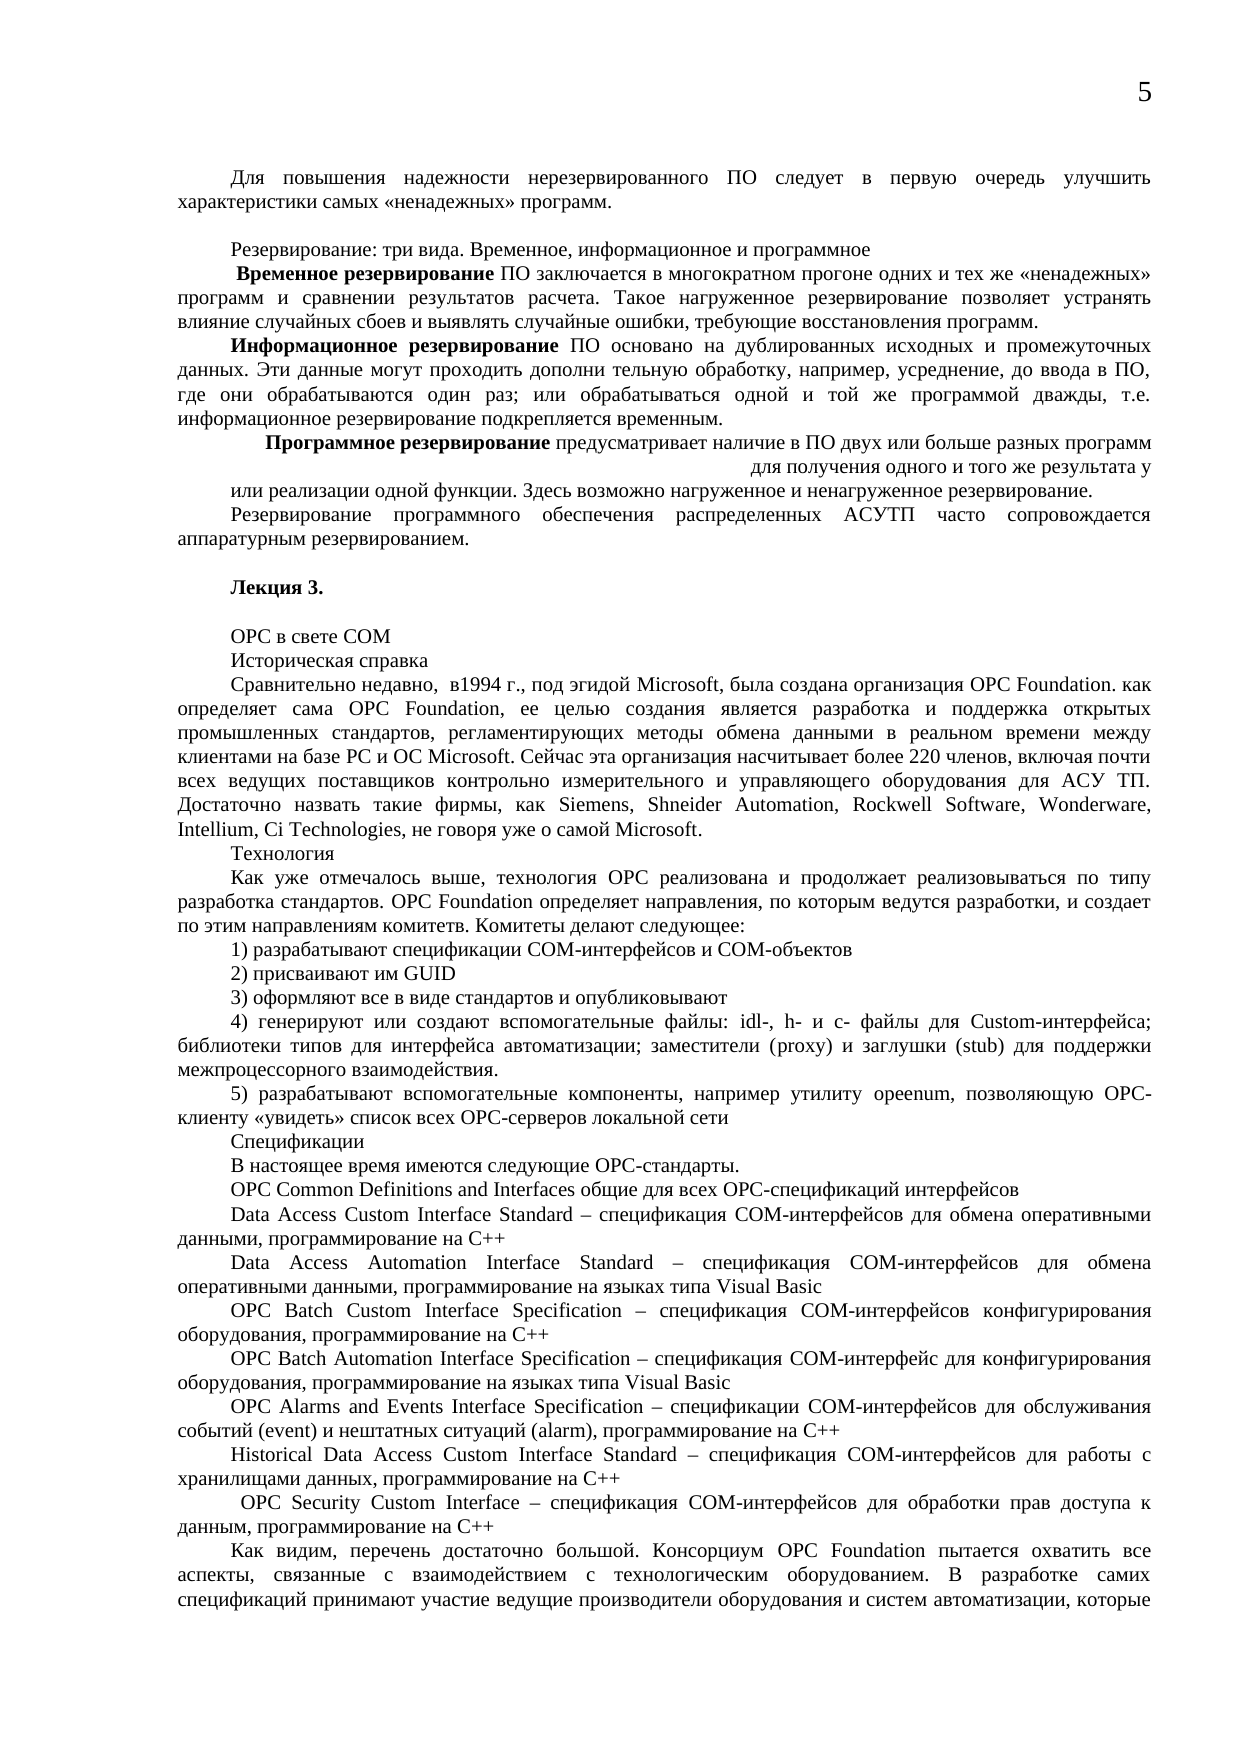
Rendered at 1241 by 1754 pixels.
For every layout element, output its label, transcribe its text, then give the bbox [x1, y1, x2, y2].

text В настоящее время имеются следующие OPC-стандарты. [177, 1153, 1152, 1177]
text 2) присваивают им GUID [177, 961, 1152, 985]
text 4) генерируют или создают вспомогательные файлы: idl-, h- и c- файлы для Custom-интерфейса; библиотеки типов для интерфейса автоматизации; заместители (proxy) и заглушки (stub) для поддержки межпроцессорного взаимодействия. [177, 1009, 1152, 1081]
text OPC Batch Custom Interface Specification – спецификация COM-интерфейсов конфигурирования оборудования, программирование на C++ [177, 1298, 1152, 1346]
text Историческая справка [177, 648, 1152, 672]
text Информационное резервирование ПО основано на дублированных исходных и промежуточных данных. Эти данные могут проходить дополни тельную обработку, например, усреднение, до ввода в ПО, где они обрабатываются один раз; или обрабатываться одной и той же программой дважды, т.е. информационное резервирование подкрепляется временным. [177, 333, 1152, 429]
text Резервирование программного обеспечения распределенных АСУТП часто сопровождается аппаратурным резервированием. [177, 502, 1152, 550]
text OPC в свете COM [177, 624, 1152, 648]
text Технология [177, 841, 1152, 864]
subtitle Лекция 3. [177, 575, 1152, 599]
text или реализации одной функции. Здесь возможно нагруженное и ненагруженное резервирование. [177, 478, 1152, 502]
text 1) разрабатывают спецификации COM-интерфейсов и COM-объектов [177, 937, 1152, 961]
text Спецификации [177, 1129, 1152, 1153]
text Программное резервирование предусматривает наличие в ПО двух или больше разных программ для получения одного и того же результата у [177, 429, 1152, 478]
text Сравнительно недавно, в1994 г., под эгидой Microsoft, была создана организация OPC Foundation. как определяет сама OPC Foundation, ее целью создания является разработка и поддержка открытых промышленных стандартов, регламентирующих методы обмена данными в реальном времени между клиентами на базе PC и ОС Microsoft. Сейчас эта организация насчитывает более 220 членов, включая почти всех ведущих поставщиков контрольно измерительного и управляющего оборудования для АСУ ТП. Достаточно назвать такие фирмы, как Siemens, Shneider Automation, Rockwell Software, Wonderware, Intellium, Ci Technologies, не говоря уже о самой Microsoft. [177, 672, 1152, 841]
text 3) оформляют все в виде стандартов и опубликовывают [177, 985, 1152, 1009]
text OPC Common Definitions and Interfaces общие для всех ОРС-спецификаций интерфейсов [177, 1177, 1152, 1201]
text Для повышения надежности нерезервированного ПО следует в первую очередь улучшить характеристики самых «ненадежных» программ. [177, 165, 1152, 213]
text Data Access Custom Interface Standard – спецификация COM-интерфейсов для обмена оперативными данными, программирование на C++ [177, 1201, 1152, 1249]
text Data Access Automation Interface Standard – спецификация COM-интерфейсов для обмена оперативными данными, программирование на языках типа Visual Basic [177, 1249, 1152, 1298]
text Резервирование: три вида. Временное, информационное и программное [177, 237, 1152, 261]
text Historical Data Access Custom Interface Standard – спецификация COM-интерфейсов для работы с хранилищами данных, программирование на C++ [177, 1442, 1152, 1490]
text OPC Security Custom Interface – спецификация COM-интерфейсов для обработки прав доступа к данным, программирование на C++ [177, 1490, 1152, 1538]
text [177, 1538, 1152, 1611]
text OPC Alarms and Events Interface Specification – спецификации COM-интерфейсов для обслуживания событий (event) и нештатных ситуаций (alarm), программирование на C++ [177, 1394, 1152, 1442]
text Как уже отмечалось выше, технология OPC реализована и продолжает реализовываться по типу разработка стандартов. OPC Foundation определяет направления, по которым ведутся разработки, и создает по этим направлениям комитетв. Комитеты делают следующее: [177, 864, 1152, 937]
text 5) разрабатывают вспомогательные компоненты, например утилиту opeenum, позволяющую OPC-клиенту «увидеть» список всех OPC-серверов локальной сети [177, 1081, 1152, 1129]
text Временное резервирование ПО заключается в многократном прогоне одних и тех же «ненадежных» программ и сравнении результатов расчета. Такое нагруженное резервирование позволяет устранять влияние случайных сбоев и выявлять случайные ошибки, требующие восстановления программ. [177, 261, 1152, 333]
text OPC Batch Automation Interface Specification – спецификация COM-интерфейс для конфигурирования оборудования, программирование на языках типа Visual Basic [177, 1346, 1152, 1394]
